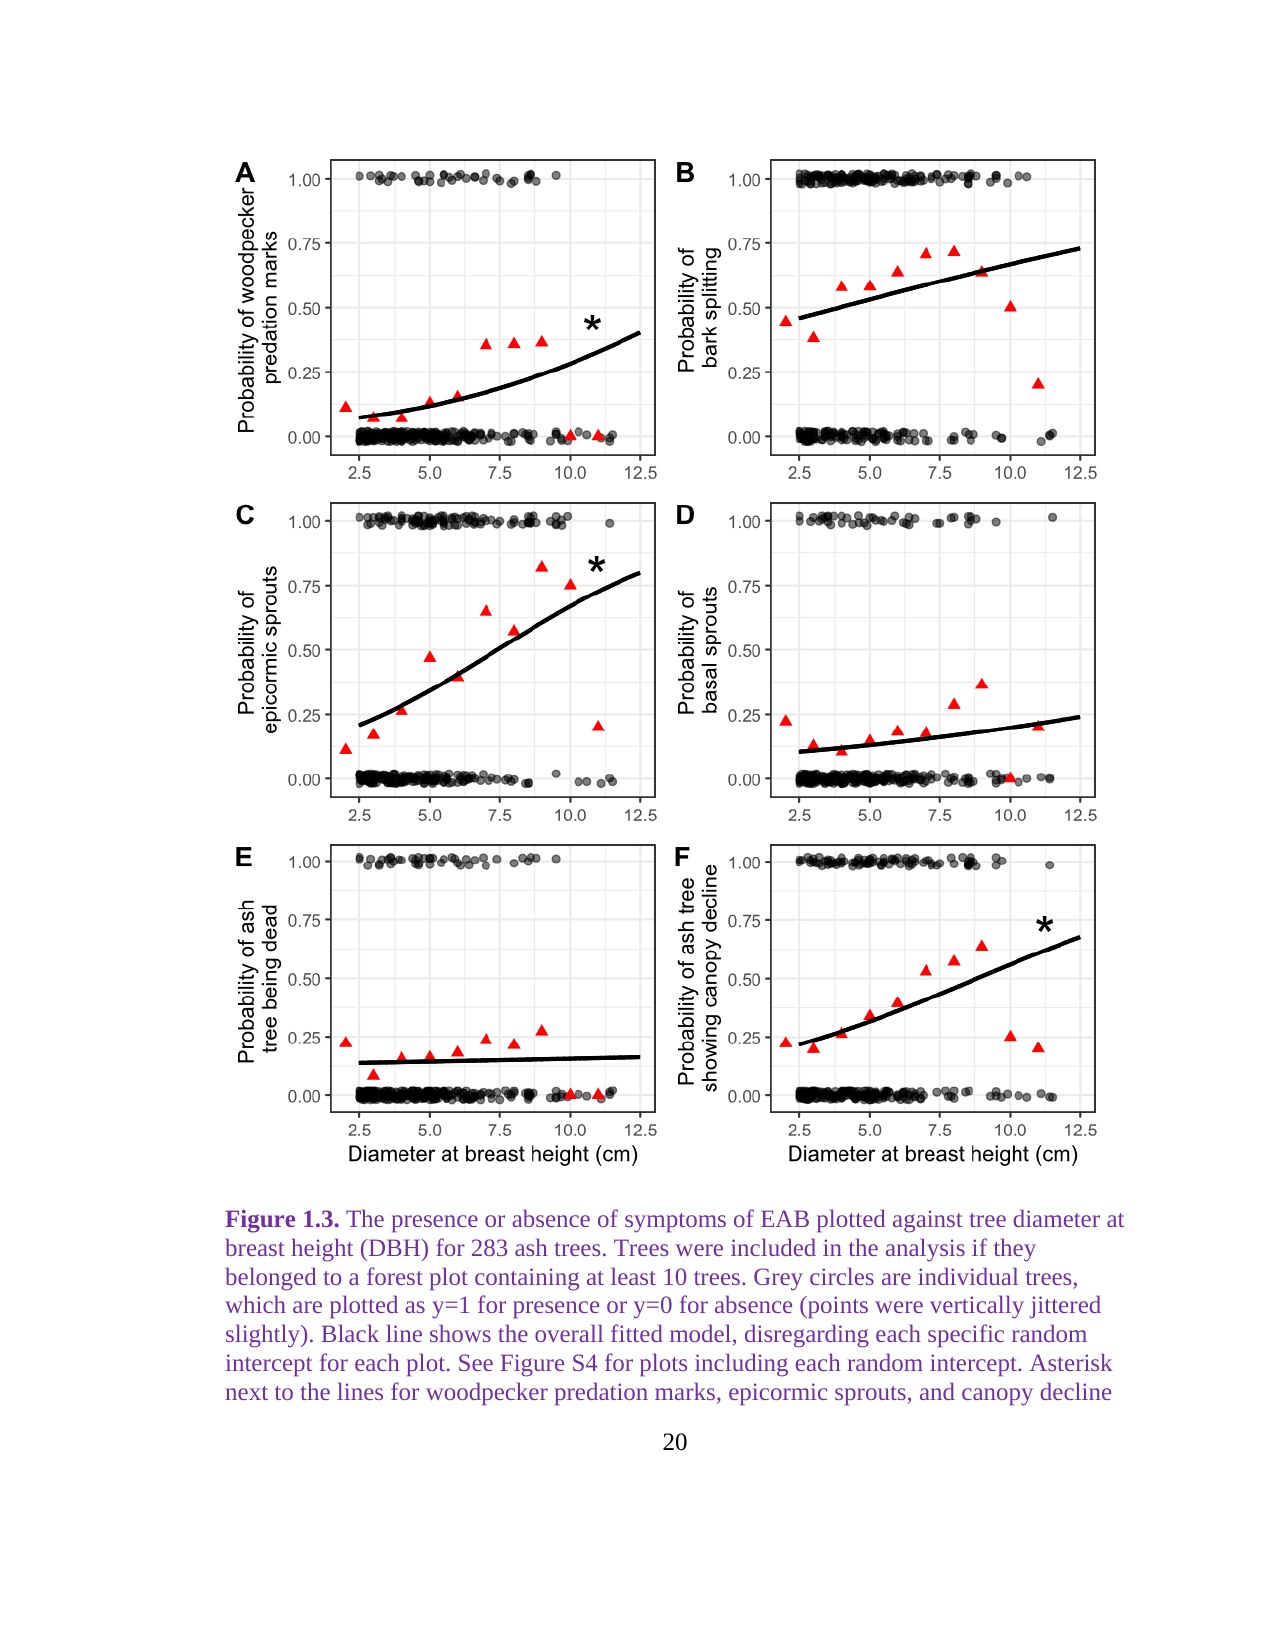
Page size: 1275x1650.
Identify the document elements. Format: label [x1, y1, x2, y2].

picture [225, 150, 1104, 1176]
text [225, 1204, 1125, 1406]
